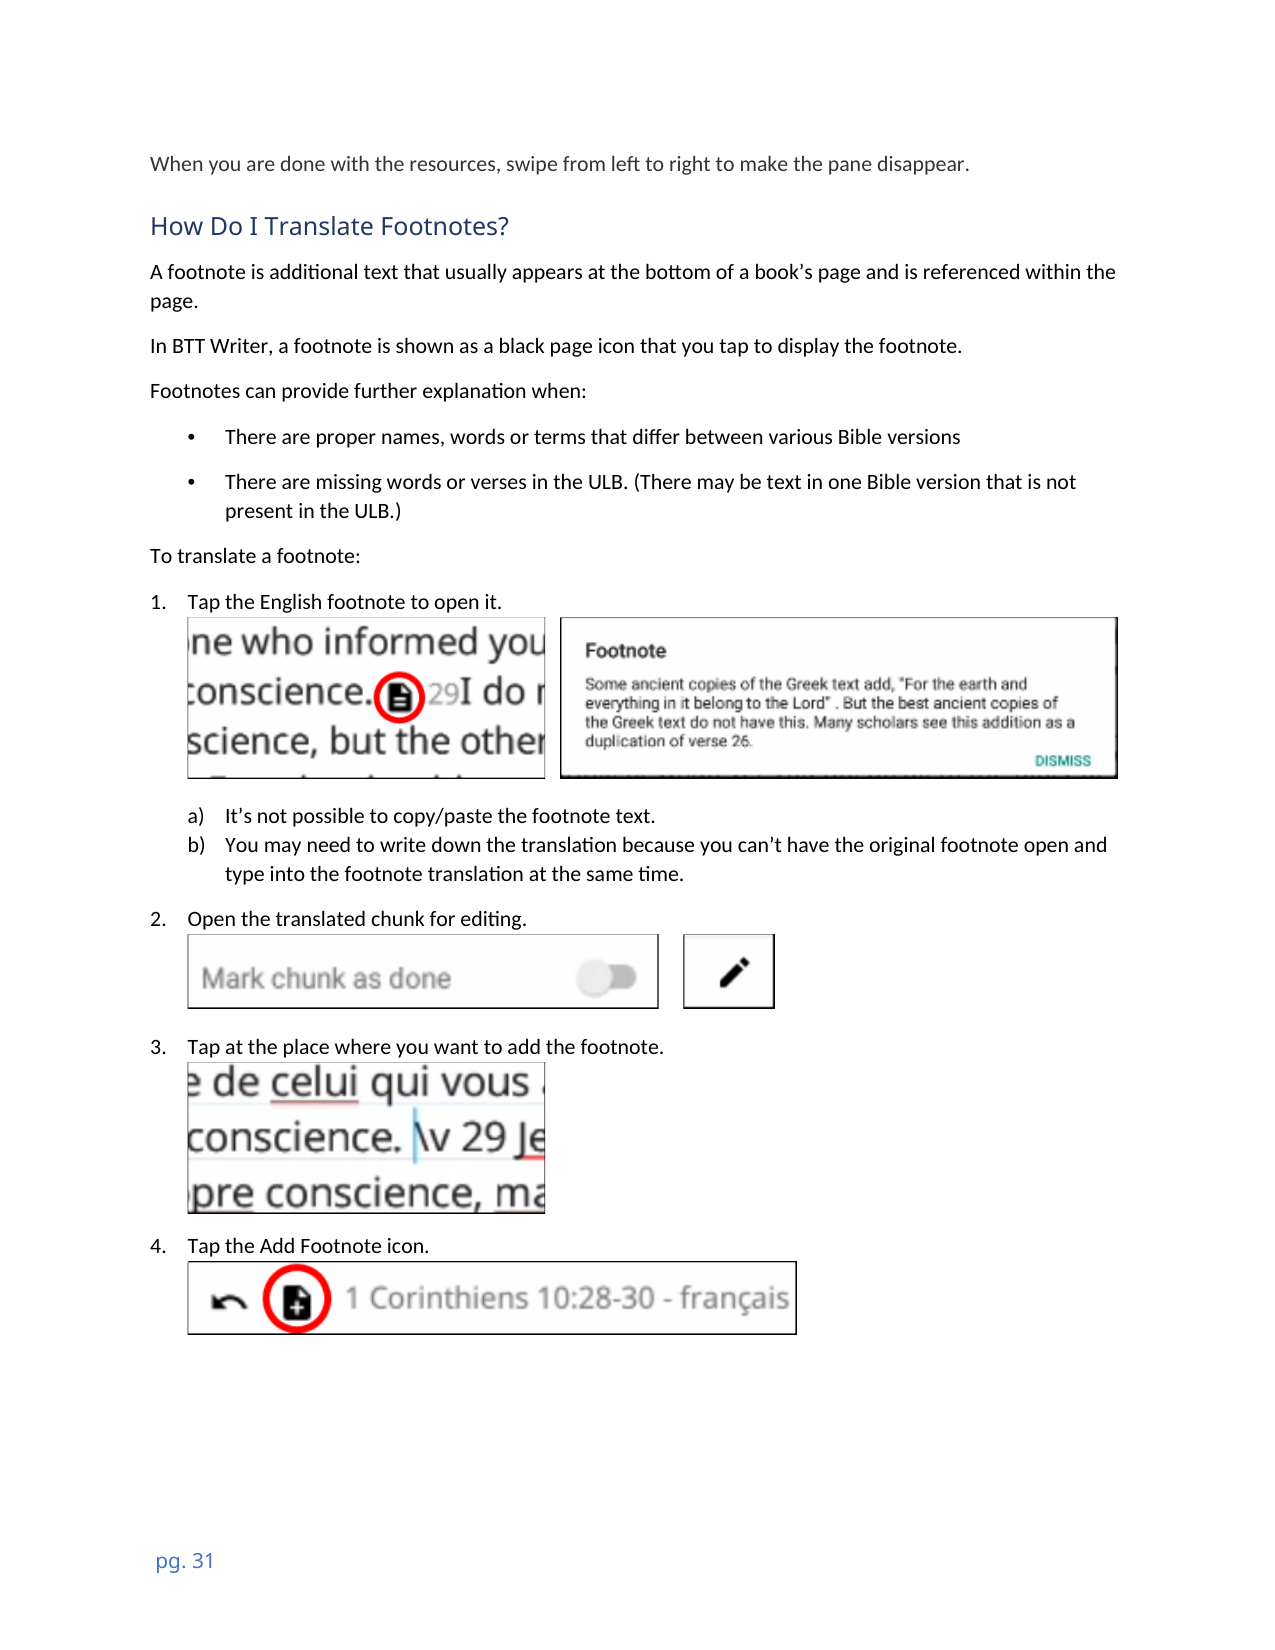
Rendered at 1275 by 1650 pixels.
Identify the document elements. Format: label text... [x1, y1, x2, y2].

picture [683, 934, 775, 1009]
picture [187, 934, 659, 1009]
picture [187, 617, 546, 779]
text To translate a footnote: [150, 543, 1125, 569]
text In BTT Writer, a footnote is shown as a black page icon that you tap to display the footnote. [150, 332, 1125, 359]
list There are missing words or verses in the ULB. (There may be text in one Bible version that is not present in the ULB.) [187, 468, 1125, 524]
subtitle How Do I Translate Footnotes? [150, 209, 1125, 243]
text A footnote is additional text that usually appears at the bottom of a book’s page and is referenced within the page. [150, 258, 1125, 313]
picture [187, 1062, 546, 1214]
text Footnotes can provide further explanation when: [150, 378, 1125, 404]
picture [560, 617, 1118, 779]
list You may need to write down the translation because you can’t have the original footnote open and type into the footnote translation at the same time. [187, 831, 1125, 886]
list It’s not possible to copy/paste the footnote text. [187, 802, 1125, 829]
list There are proper names, words or terms that differ between various Bible versions [187, 423, 1125, 450]
text When you are done with the resources, swipe from left to right to make the pane disappear. [150, 150, 1125, 205]
picture [187, 1261, 797, 1335]
